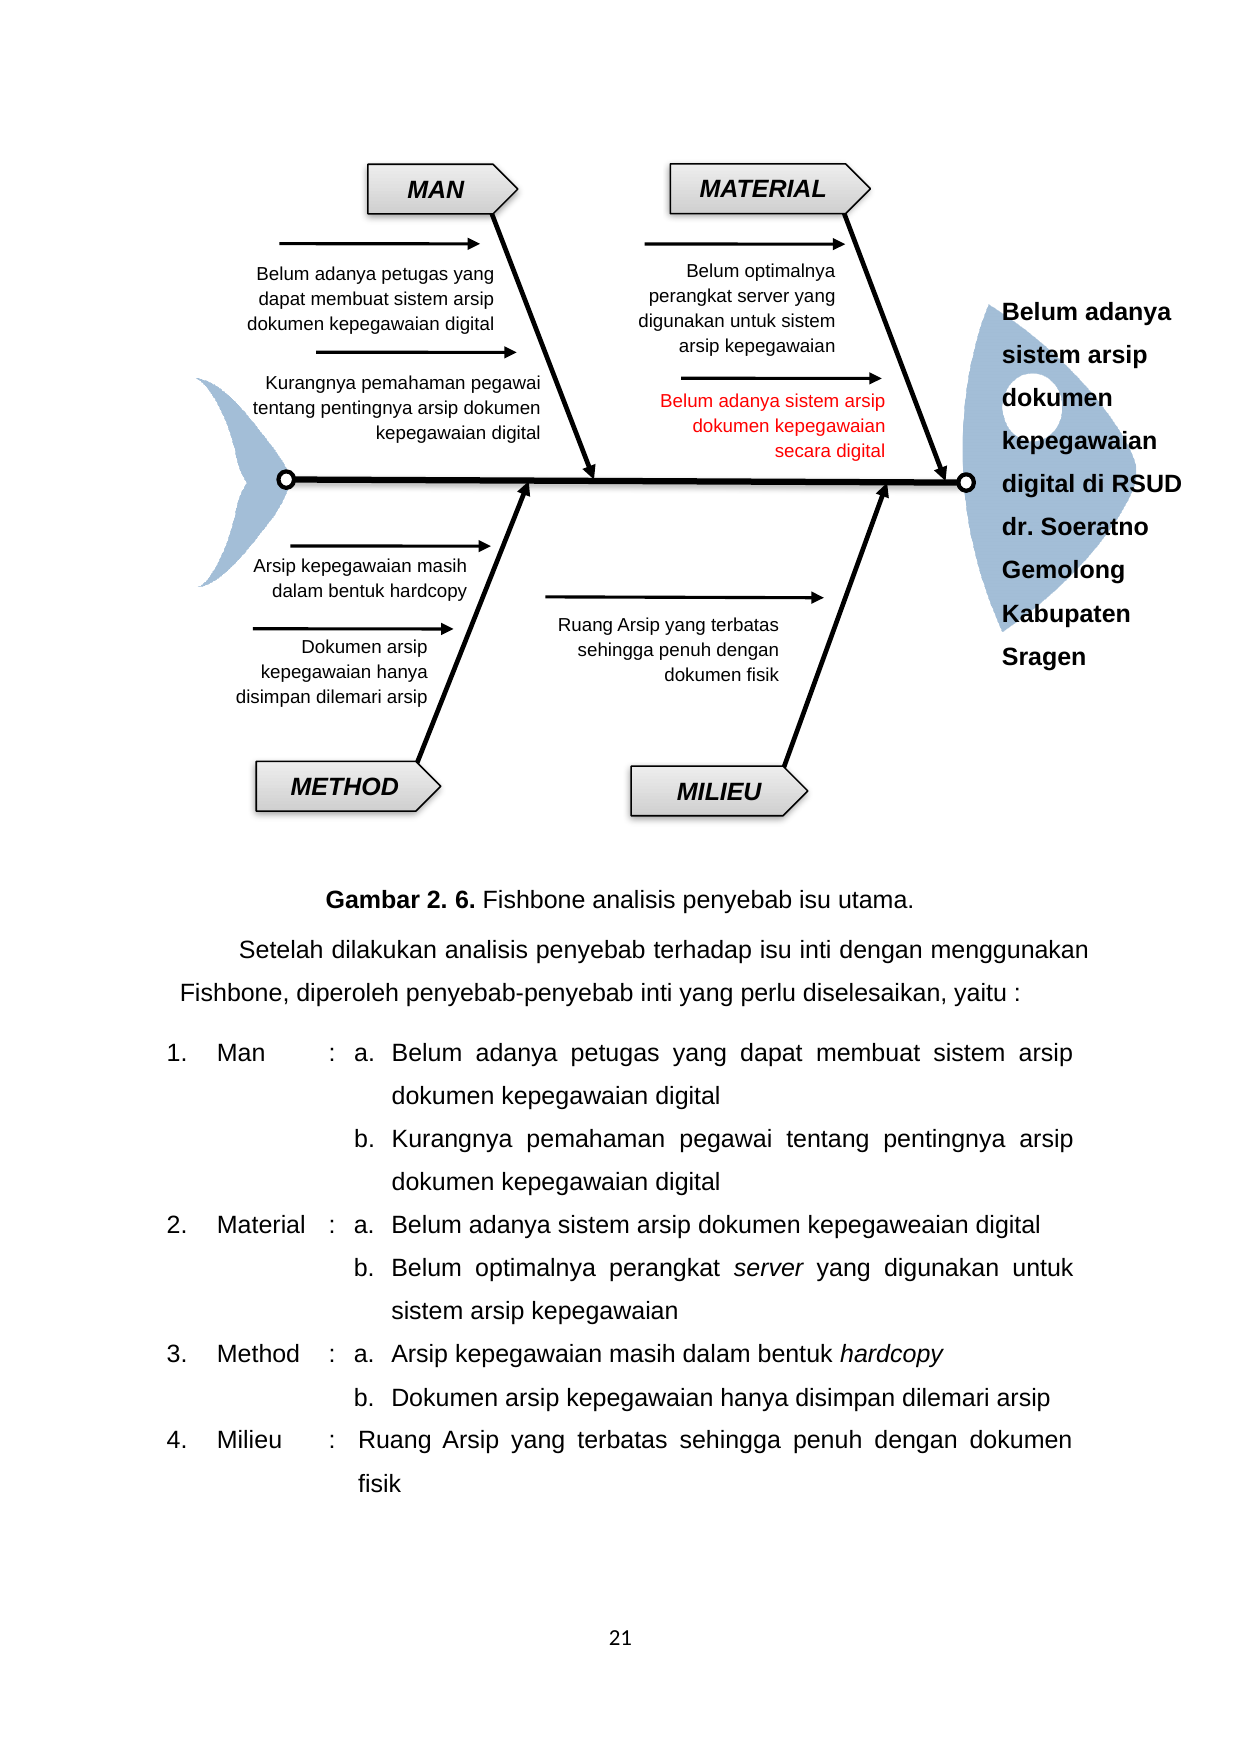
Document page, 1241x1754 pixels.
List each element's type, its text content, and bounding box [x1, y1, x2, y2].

table_cell Milieu [205, 1426, 317, 1512]
table_cell : [317, 1426, 347, 1512]
text Setelah dilakukan analisis penyebab terhadap isu inti dengan menggunakan Fishbone, diperoleh penyebab-penyebab inti yang perlu diselesaikan, yaitu : [179, 935, 1090, 1007]
table_header 1. [155, 1038, 205, 1210]
table_cell : [317, 1339, 347, 1426]
table_cell 2. [155, 1210, 205, 1339]
table_cell Method [205, 1339, 317, 1426]
table_header Man [205, 1038, 317, 1210]
table_cell 4. [155, 1426, 205, 1512]
table_cell Arsip kepegawaian masih dalam bentuk hardcopy Dokumen arsip kepegawaian hanya disimpan dilemari arsip [347, 1339, 1085, 1426]
text Gambar 2. 6. Fishbone analisis penyebab isu utama. [150, 885, 1090, 914]
table_header Belum adanya petugas yang dapat membuat sistem arsip dokumen kepegawaian digital Kurangnya pemahaman pegawai tentang pentingnya arsip dokumen kepegawaian digital [347, 1038, 1085, 1210]
table_cell Ruang Arsip yang terbatas sehingga penuh dengan dokumen fisik [347, 1426, 1085, 1512]
table_cell 3. [155, 1339, 205, 1426]
table_cell Belum adanya sistem arsip dokumen kepegaweaian digital Belum optimalnya perangkat server yang digunakan untuk sistem arsip kepegawaian [347, 1210, 1085, 1339]
table_cell Material [205, 1210, 317, 1339]
table_header : [317, 1038, 347, 1210]
table_cell : [317, 1210, 347, 1339]
